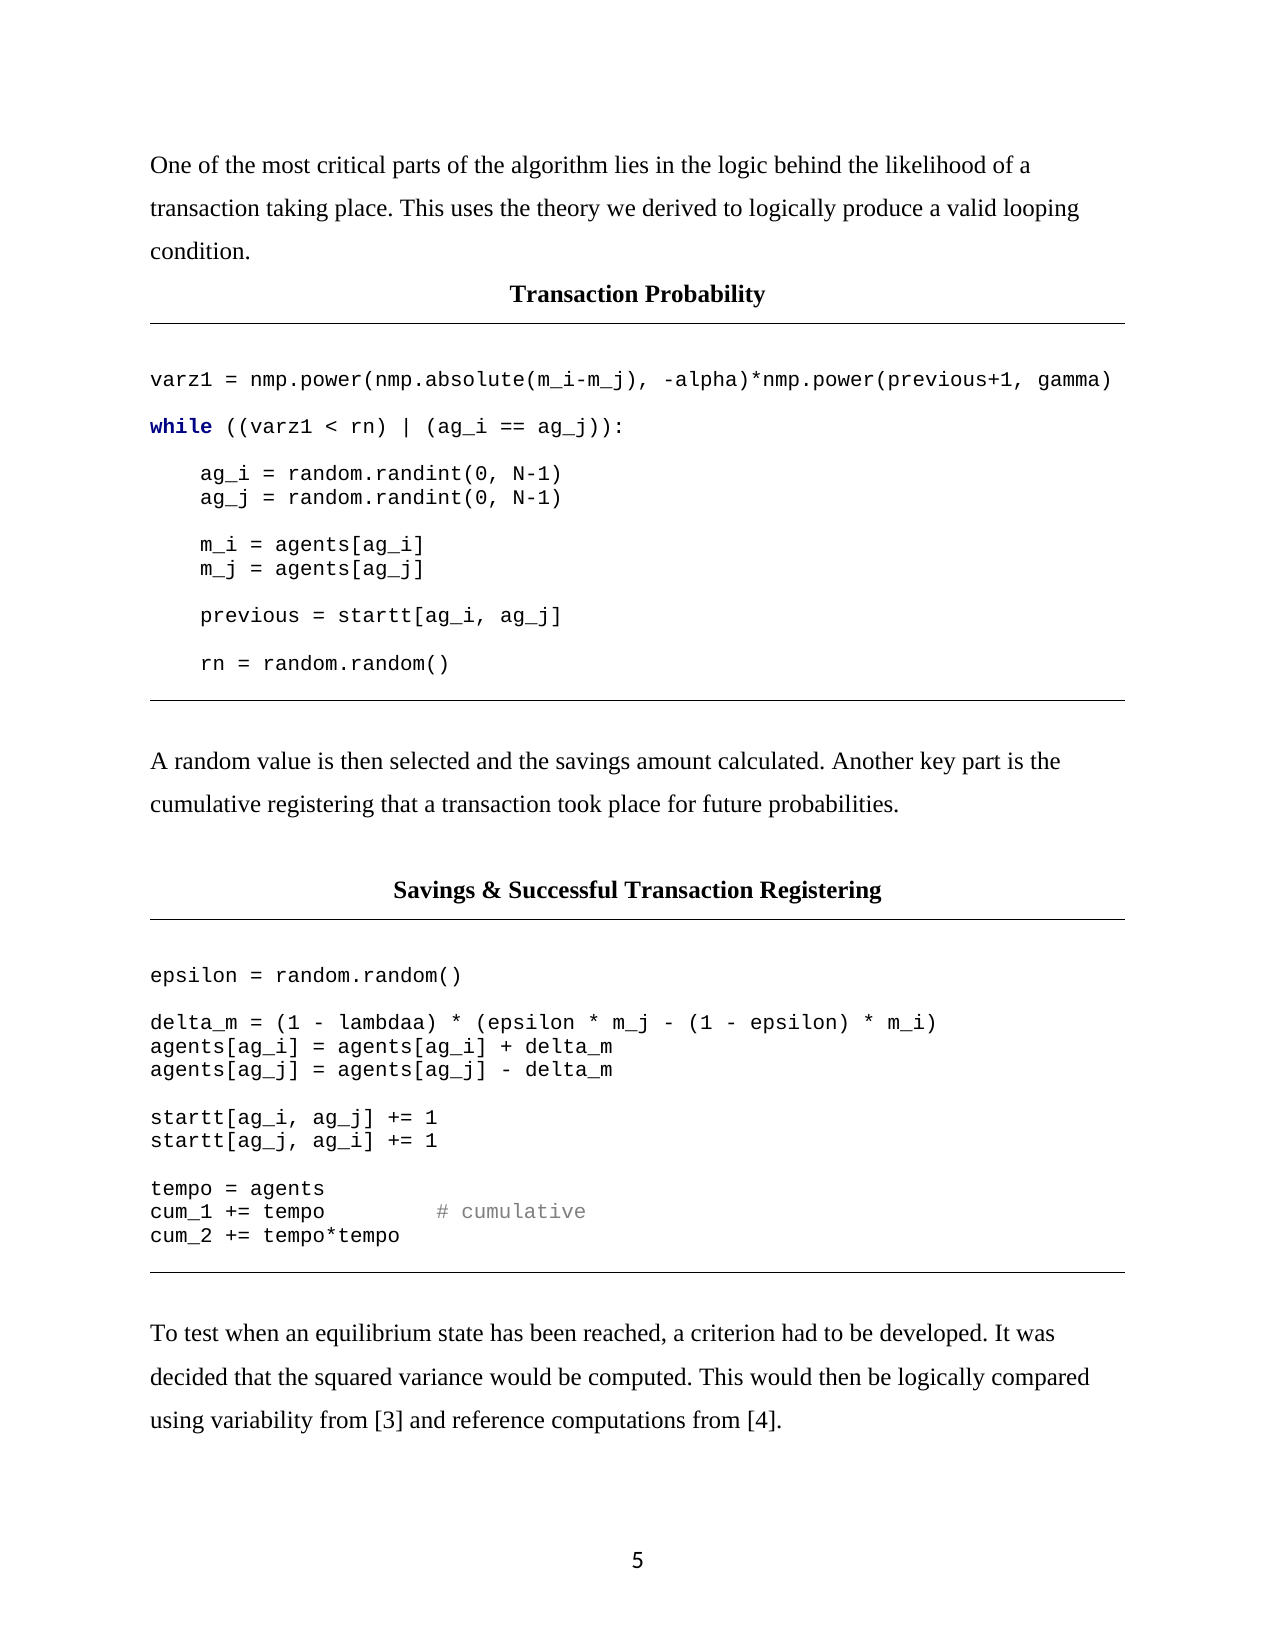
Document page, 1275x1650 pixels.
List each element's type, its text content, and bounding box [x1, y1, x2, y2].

text while ((varz1 < rn) | (ag_i == ag_j)): [150, 416, 1125, 440]
text One of the most critical parts of the algorithm lies in the logic behind the likelihood of a transaction taking place. This uses the theory we derived to logically produce a valid looping condition. [150, 150, 1125, 265]
text Savings & Successful Transaction Registering [150, 875, 1125, 904]
text m_j = agents[ag_j] [150, 558, 1125, 582]
text epsilon = random.random() [150, 965, 1125, 988]
text m_i = agents[ag_i] [150, 534, 1125, 558]
text startt[ag_j, ag_i] += 1 [150, 1130, 1125, 1154]
text varz1 = nmp.power(nmp.absolute(m_i-m_j), -alpha)*nmp.power(previous+1, gamma) [150, 369, 1125, 392]
text To test when an equilibrium state has been reached, a criterion had to be developed. It was decided that the squared variance would be computed. This would then be logically compared using variability from [3] and reference computations from [4]. [150, 1318, 1125, 1433]
text previous = startt[ag_i, ag_j] [150, 605, 1125, 629]
text ag_i = random.randint(0, N-1) [150, 463, 1125, 487]
text ag_j = random.randint(0, N-1) [150, 487, 1125, 511]
text agents[ag_j] = agents[ag_j] - delta_m [150, 1059, 1125, 1083]
text delta_m = (1 - lambdaa) * (epsilon * m_j - (1 - epsilon) * m_i) [150, 1012, 1125, 1036]
text cum_2 += tempo*tempo [150, 1225, 1125, 1248]
text tempo = agents [150, 1178, 1125, 1201]
text A random value is then selected and the savings amount calculated. Another key part is the cumulative registering that a transaction took place for future probabilities. [150, 746, 1125, 818]
text cum_1 += tempo # cumulative [150, 1201, 1125, 1225]
text agents[ag_i] = agents[ag_i] + delta_m [150, 1036, 1125, 1059]
text Transaction Probability [150, 279, 1125, 308]
text startt[ag_i, ag_j] += 1 [150, 1107, 1125, 1130]
text rn = random.random() [150, 652, 1125, 676]
